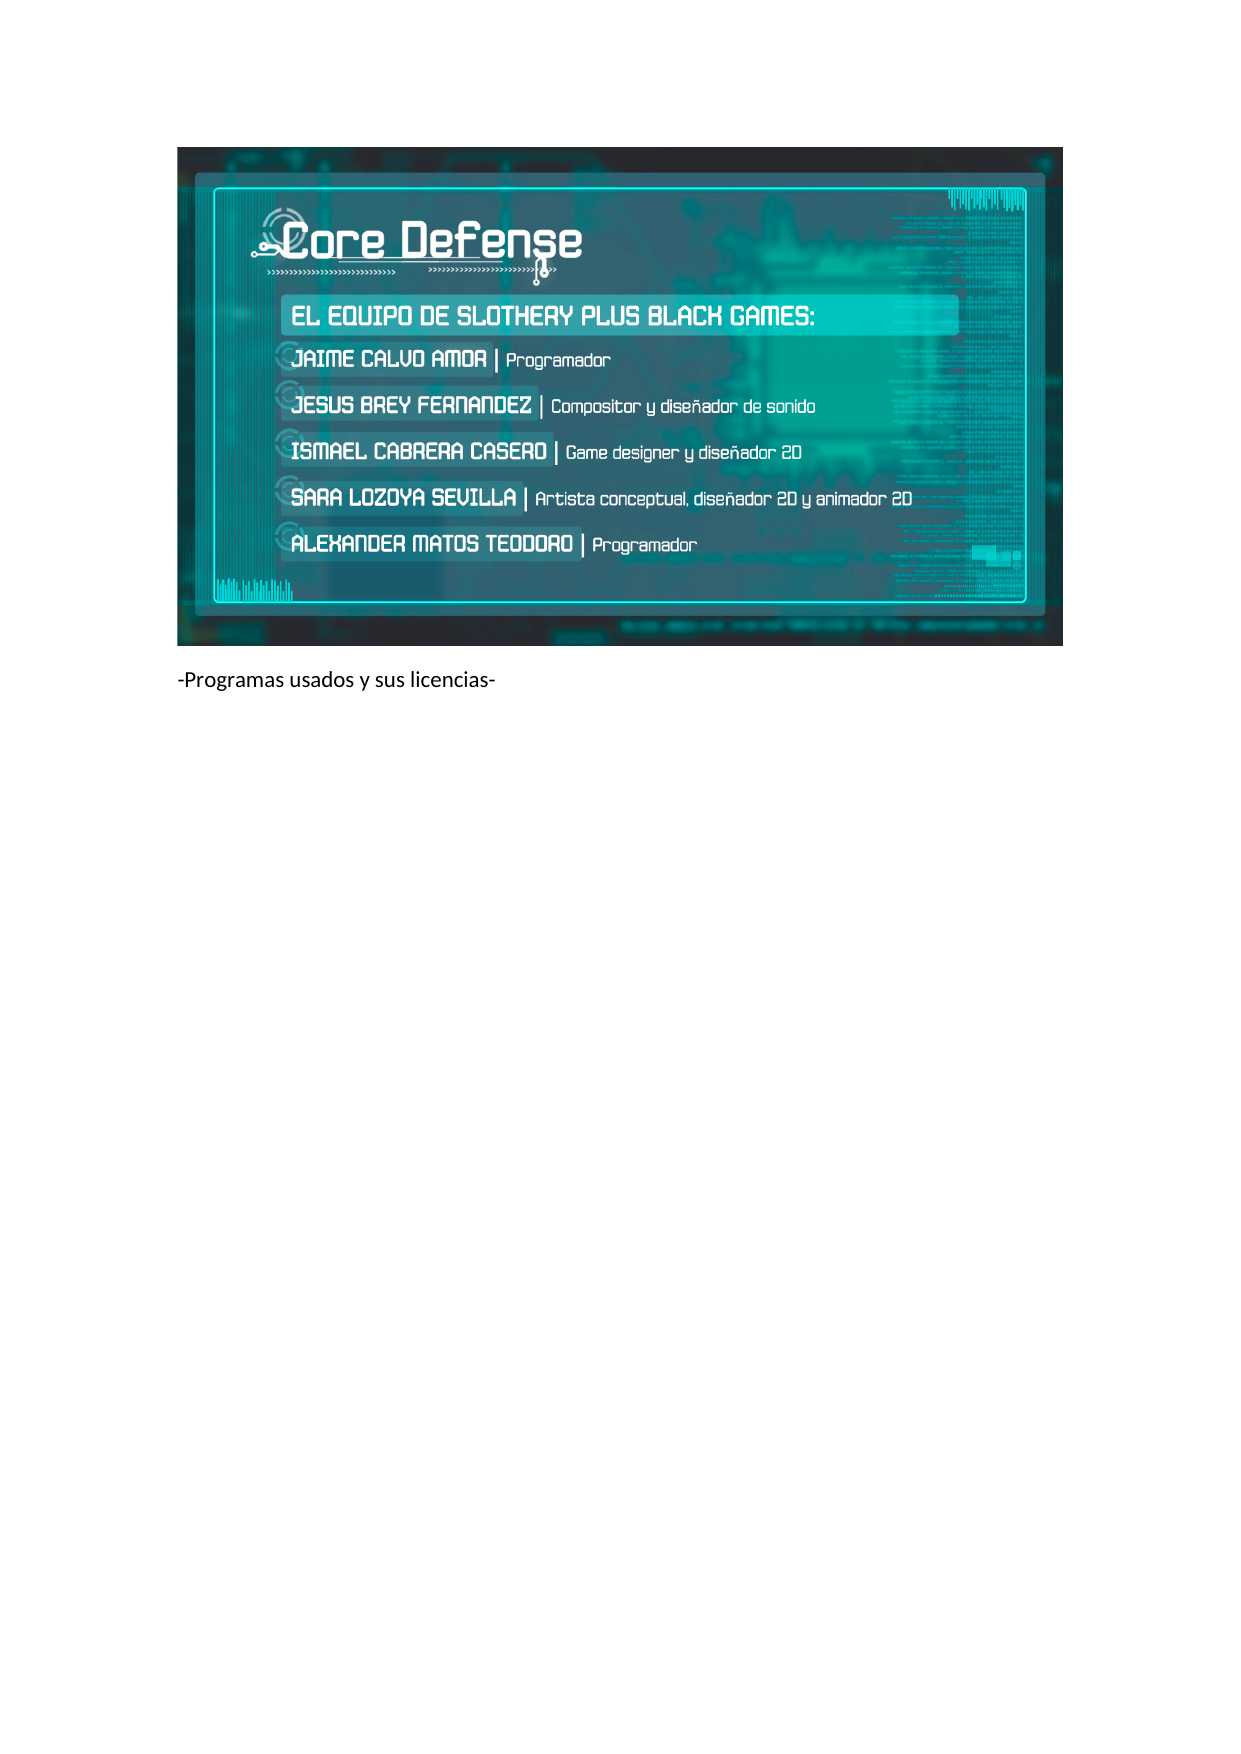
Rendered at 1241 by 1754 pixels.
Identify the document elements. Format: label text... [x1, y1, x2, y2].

text -Programas usados y sus licencias- [177, 665, 1063, 693]
picture [177, 147, 1063, 646]
